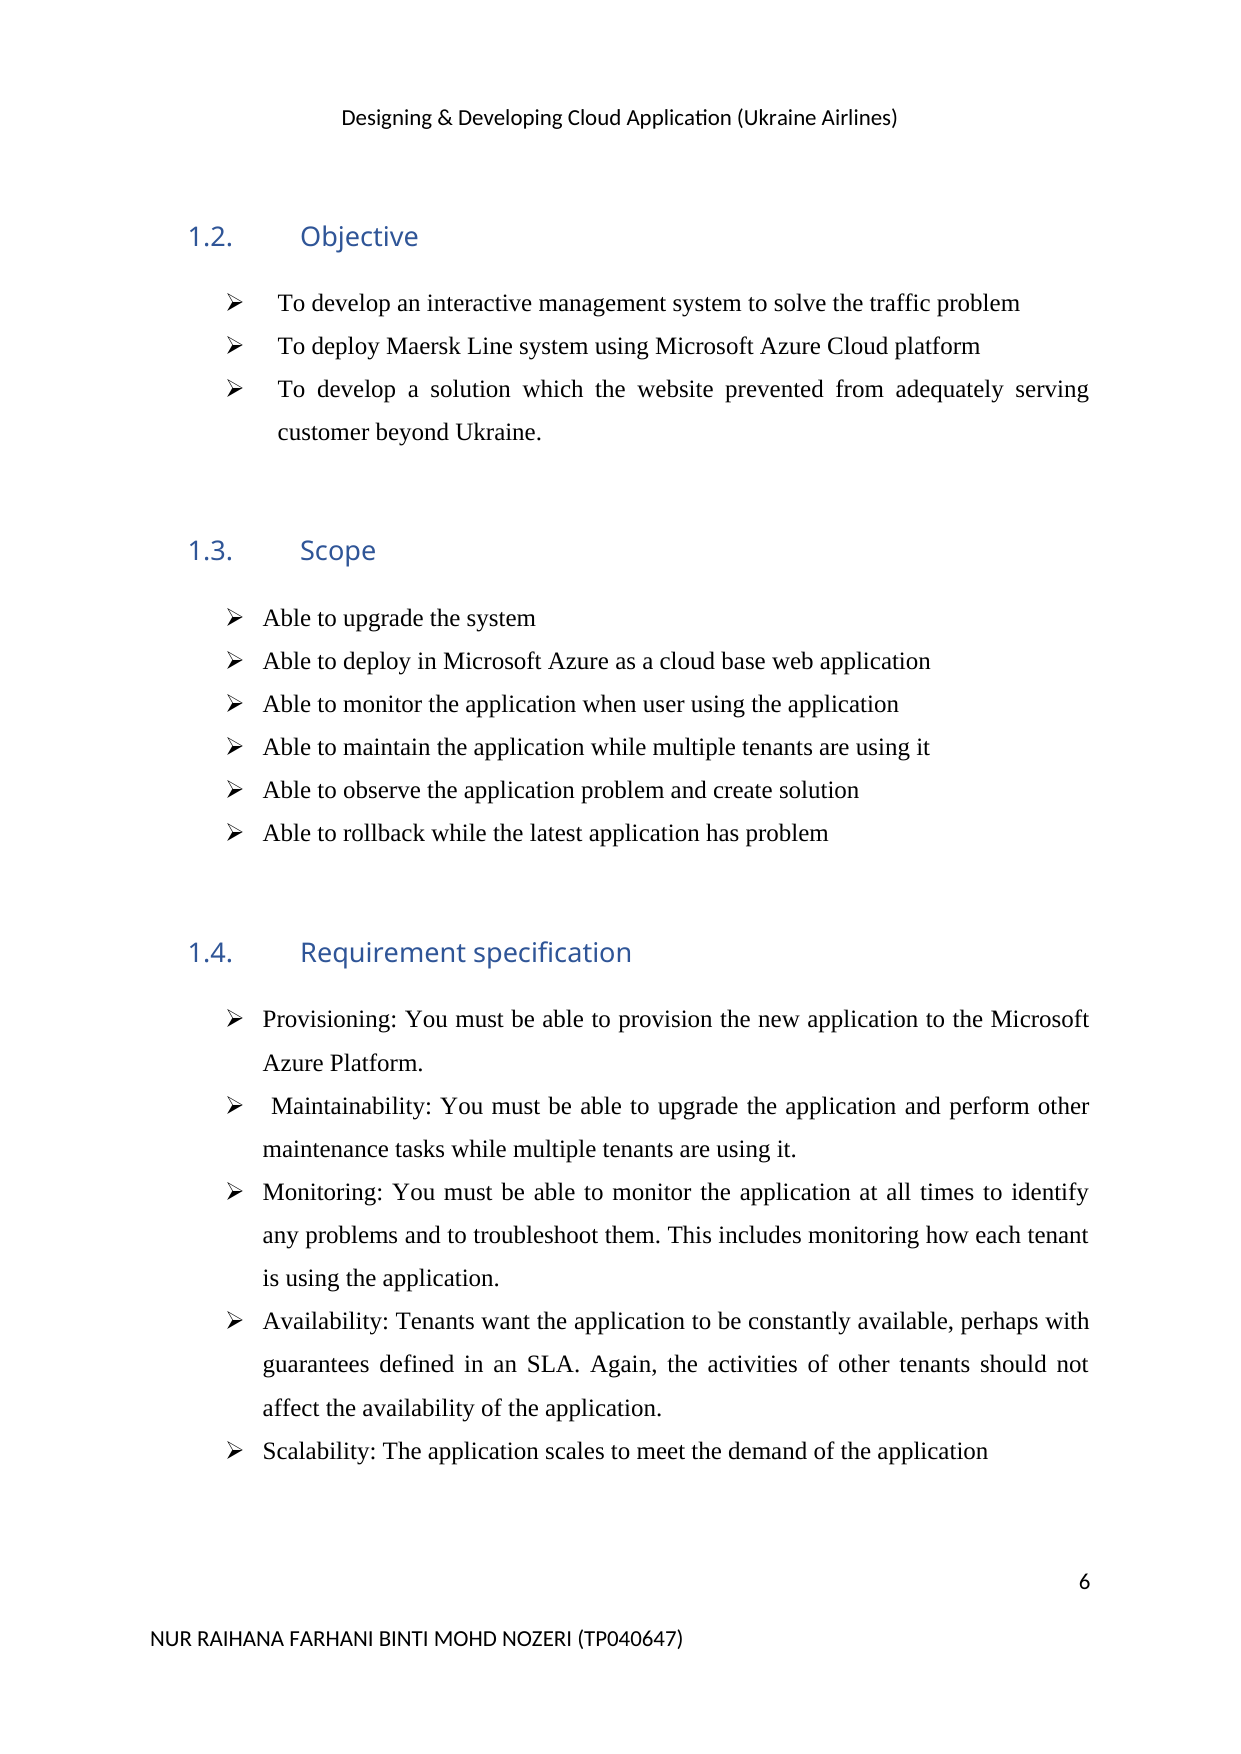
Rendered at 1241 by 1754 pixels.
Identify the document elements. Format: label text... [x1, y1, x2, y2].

list Able to rollback while the latest application has problem [225, 818, 1090, 847]
list Scalability: The application scales to meet the demand of the application [225, 1436, 1090, 1464]
list Able to deploy in Microsoft Azure as a cloud base web application [225, 646, 1090, 674]
list Able to upgrade the system [225, 603, 1090, 631]
subtitle Scope [187, 532, 1090, 569]
list Availability: Tenants want the application to be constantly available, perhaps with guarantees defined in an SLA. Again, the activities of other tenants should not affect the availability of the application. [225, 1306, 1090, 1421]
subtitle Requirement specification [187, 934, 1090, 971]
list Maintainability: You must be able to upgrade the application and perform other maintenance tasks while multiple tenants are using it. [225, 1091, 1090, 1163]
list Monitoring: You must be able to monitor the application at all times to identify any problems and to troubleshoot them. This includes monitoring how each tenant is using the application. [225, 1177, 1090, 1292]
list Able to observe the application problem and create solution [225, 775, 1090, 804]
list To develop an interactive management system to solve the traffic problem [225, 288, 1090, 317]
list Provisioning: You must be able to provision the new application to the Microsoft Azure Platform. [225, 1004, 1090, 1076]
list To deploy Maersk Line system using Microsoft Azure Cloud platform [225, 331, 1090, 360]
list To develop a solution which the website prevented from adequately serving customer beyond Ukraine. [225, 374, 1090, 446]
subtitle Objective [187, 217, 1090, 254]
list Able to monitor the application when user using the application [225, 689, 1090, 718]
list Able to maintain the application while multiple tenants are using it [225, 732, 1090, 761]
